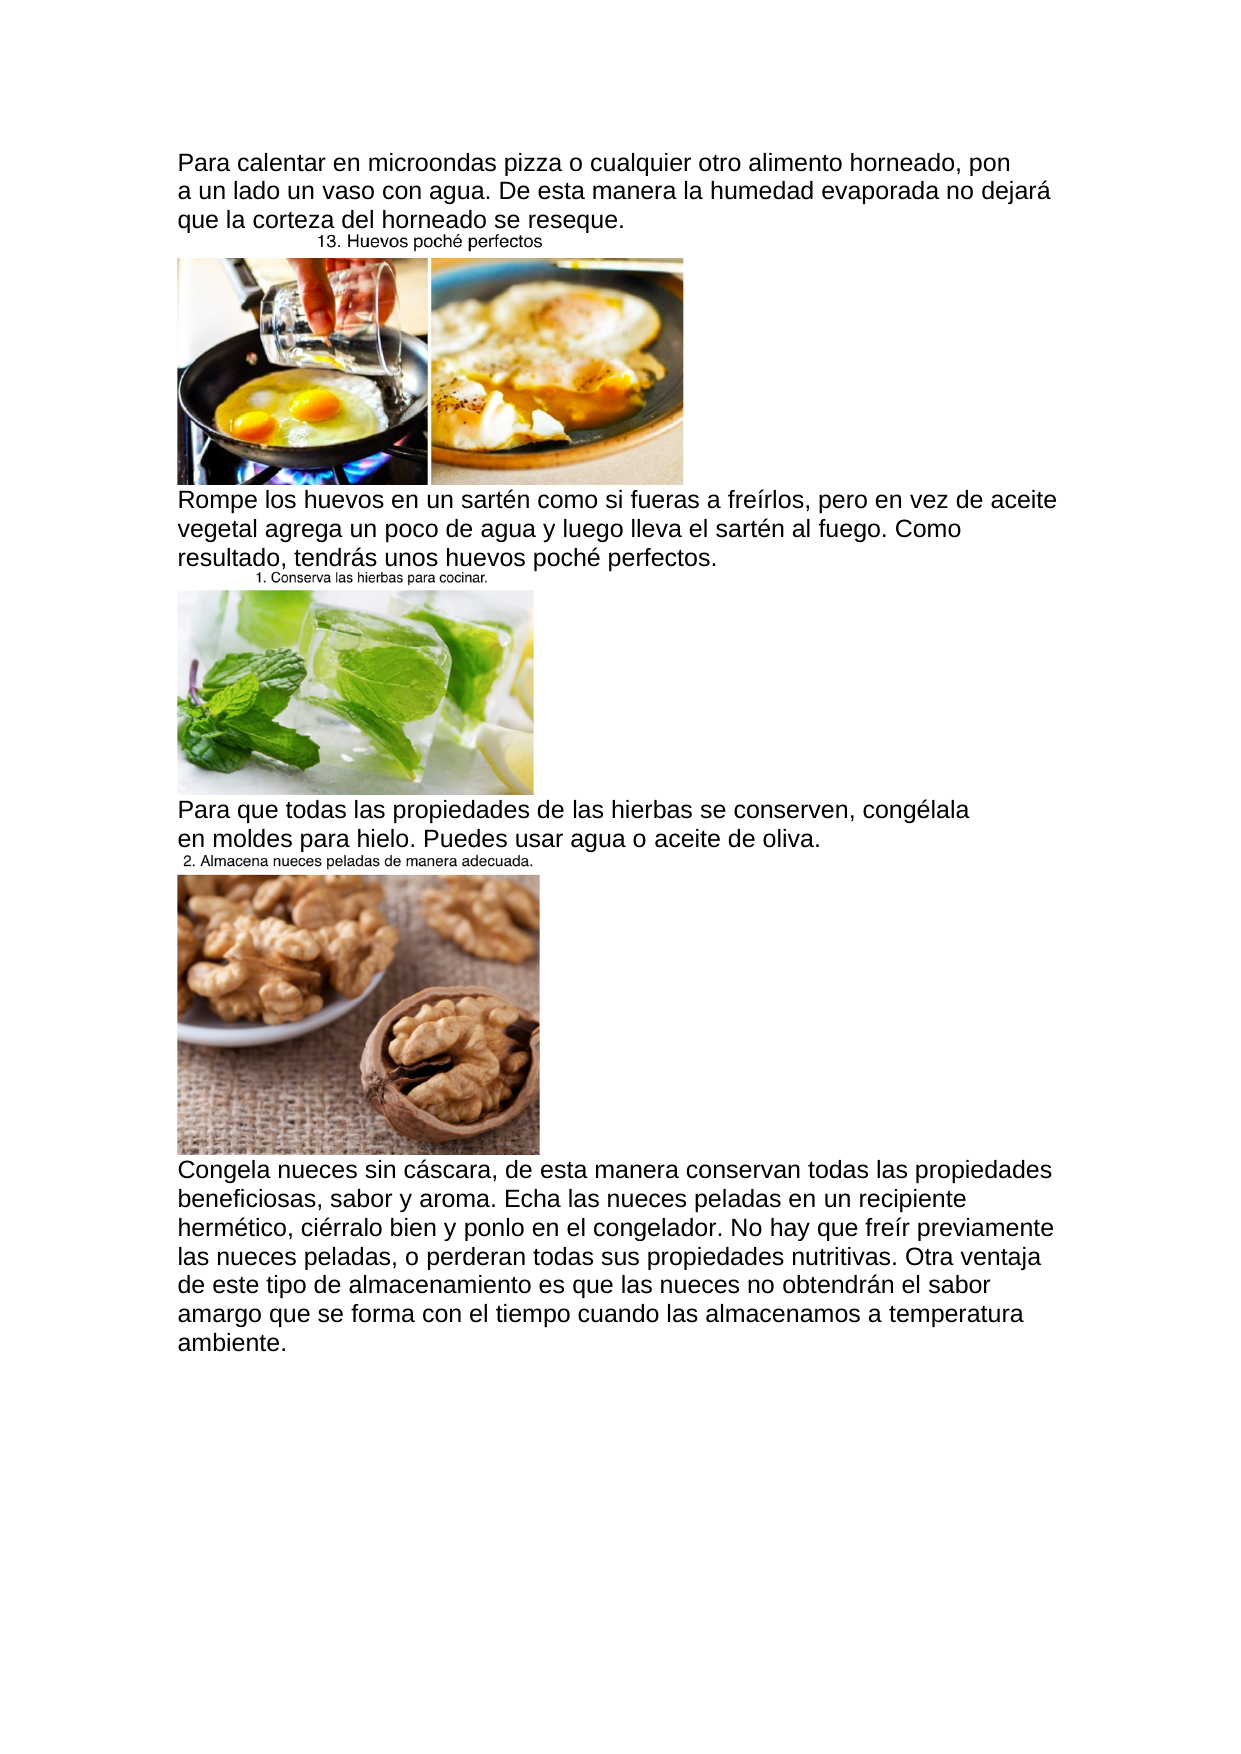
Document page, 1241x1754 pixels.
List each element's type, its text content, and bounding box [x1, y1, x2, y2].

picture [177, 571, 534, 795]
text Para que todas las propiedades de las hierbas se conserven, congélala en moldes para hielo. Puedes usar agua o aceite de oliva. [177, 795, 1063, 852]
text Para calentar en microondas pizza o cualquier otro alimento horneado, pon a un lado un vaso con agua. De esta manera la humedad evaporada no dejará que la corteza del horneado se reseque. [625, 148, 1063, 234]
text Congela nueces sin cáscara, de esta manera conservan todas las propiedades beneficiosas, sabor y aroma. Echa las nueces peladas en un recipiente hermético, ciérralo bien y ponlo en el congelador. No hay que freír previamente las nueces peladas, o perderan todas sus propiedades nutritivas. Otra ventaja de este tipo de almacenamiento es que las nueces no obtendrán el sabor amargo que se forma con el tiempo cuando las almacenamos a temperatura ambiente. [287, 1155, 1063, 1356]
picture [177, 233, 684, 485]
text Rompe los huevos en un sartén como si fueras a freírlos, pero en vez de aceite vegetal agrega un poco de agua y luego lleva el sartén al fuego. Como resultado, tendrás unos huevos poché perfectos. [177, 485, 1063, 571]
picture [177, 852, 540, 1155]
